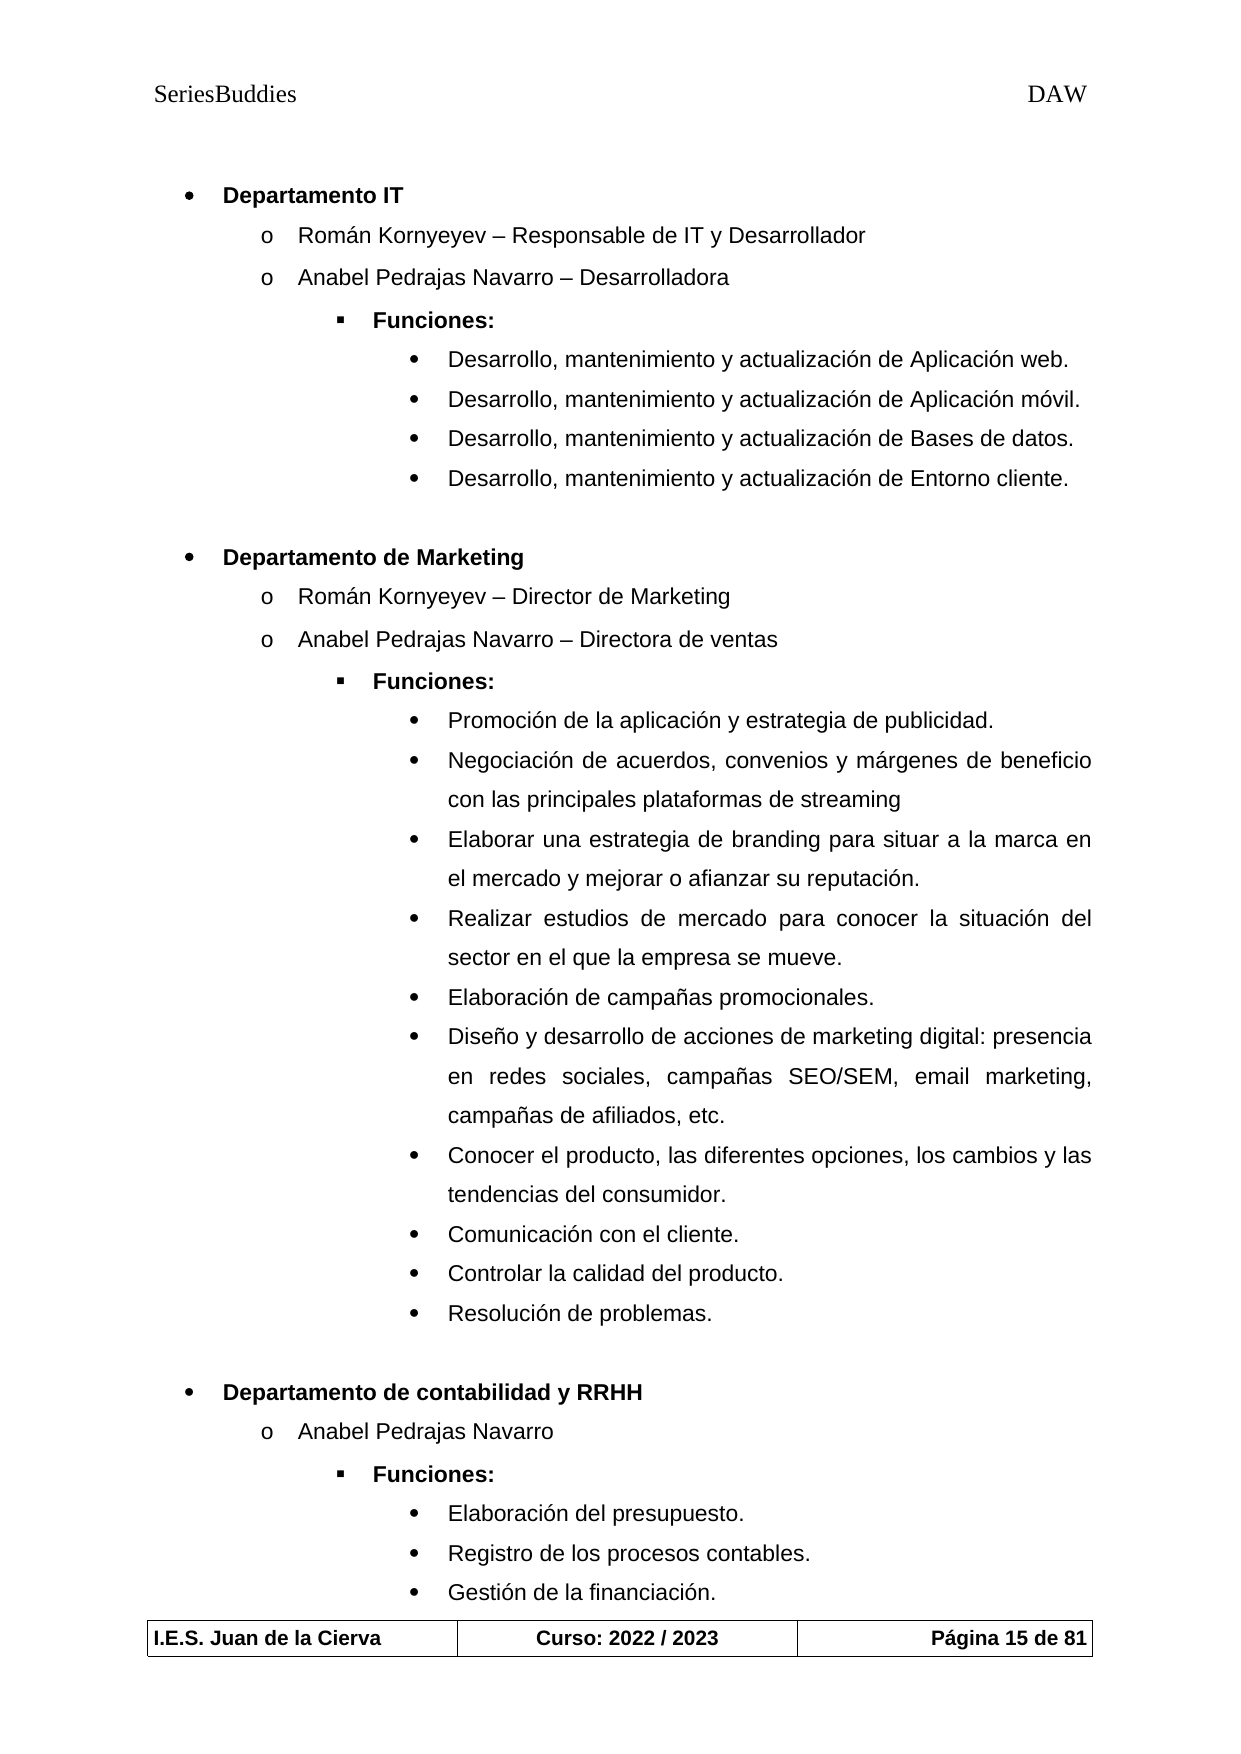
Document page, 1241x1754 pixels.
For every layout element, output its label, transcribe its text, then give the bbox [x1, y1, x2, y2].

list Comunicación con el cliente. [410, 1221, 1093, 1247]
list Funciones: [335, 668, 1093, 694]
list Elaboración de campañas promocionales. [410, 984, 1093, 1010]
list Funciones: [335, 307, 1093, 333]
list Anabel Pedrajas Navarro – Directora de ventas [260, 626, 1093, 654]
list Departamento de contabilidad y RRHH [185, 1379, 1093, 1405]
list Departamento IT [185, 182, 1093, 208]
list Resolución de problemas. [410, 1300, 1093, 1326]
list Elaborar una estrategia de branding para situar a la marca en el mercado y mejorar o afianzar su reputación. [410, 826, 1093, 892]
list Desarrollo, mantenimiento y actualización de Bases de datos. [410, 425, 1093, 451]
list Promoción de la aplicación y estrategia de publicidad. [410, 707, 1093, 734]
list Conocer el producto, las diferentes opciones, los cambios y las tendencias del consumidor. [410, 1142, 1093, 1208]
list Desarrollo, mantenimiento y actualización de Entorno cliente. [410, 464, 1093, 491]
list Controlar la calidad del producto. [410, 1260, 1093, 1287]
list Desarrollo, mantenimiento y actualización de Aplicación móvil. [410, 386, 1093, 412]
list Funciones: [335, 1461, 1093, 1487]
list Negociación de acuerdos, convenios y márgenes de beneficio con las principales plataformas de streaming [410, 747, 1093, 813]
list Diseño y desarrollo de acciones de marketing digital: presencia en redes sociales, campañas SEO/SEM, email marketing, campañas de afiliados, etc. [410, 1023, 1093, 1129]
list Román Kornyeyev – Responsable de IT y Desarrollador [260, 222, 1093, 250]
list Desarrollo, mantenimiento y actualización de Aplicación web. [410, 346, 1093, 372]
list Registro de los procesos contables. [410, 1539, 1093, 1566]
list Gestión de la financiación. [410, 1579, 1093, 1605]
list Román Kornyeyev – Director de Marketing [260, 583, 1093, 611]
list Realizar estudios de mercado para conocer la situación del sector en el que la empresa se mueve. [410, 905, 1093, 971]
list Departamento de Marketing [185, 543, 1093, 570]
list Anabel Pedrajas Navarro – Desarrolladora [260, 264, 1093, 292]
list Elaboración del presupuesto. [410, 1500, 1093, 1526]
list Anabel Pedrajas Navarro [260, 1418, 1093, 1446]
